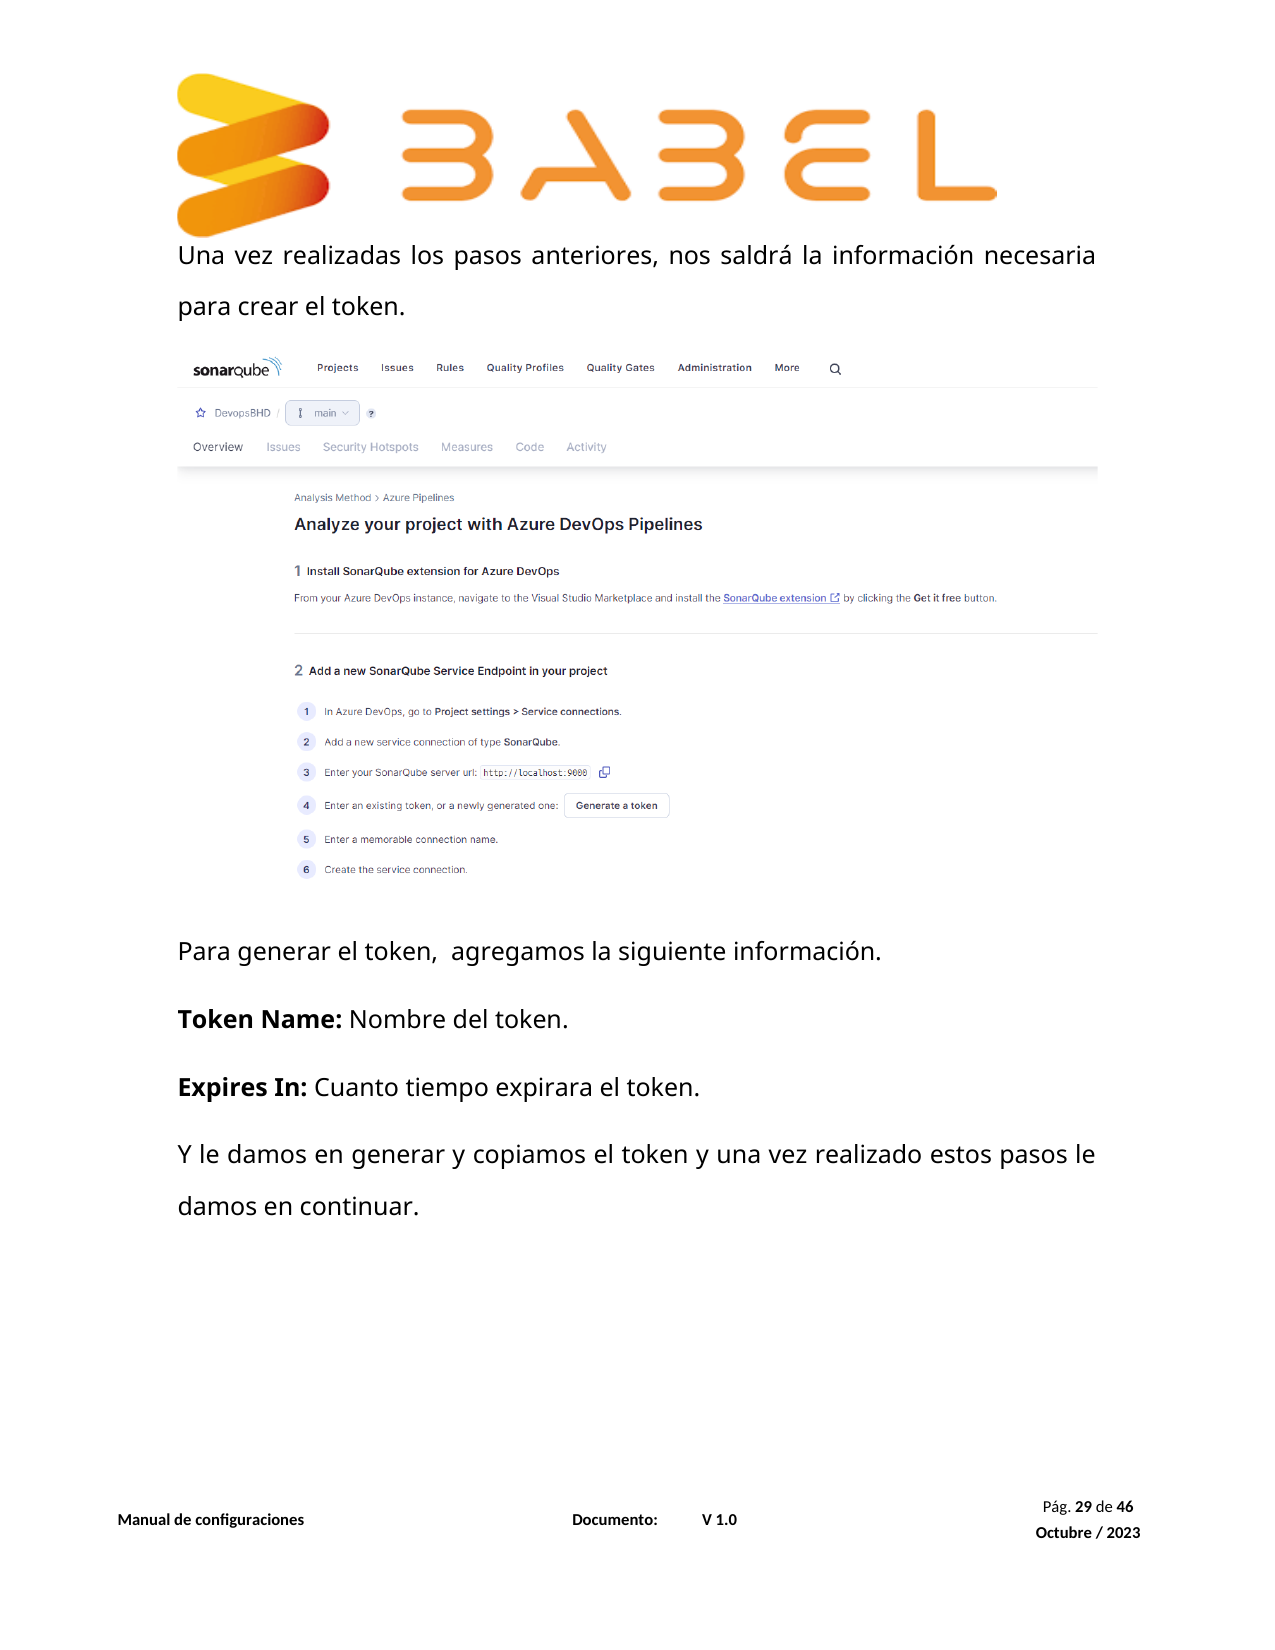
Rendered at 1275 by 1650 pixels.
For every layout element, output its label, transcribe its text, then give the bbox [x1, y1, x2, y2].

text Token Name: Nombre del token. [177, 1002, 1098, 1036]
text Para generar el token, agregamos la siguiente información. [177, 934, 1098, 968]
text Y le damos en generar y copiamos el token y una vez realizado estos pasos le damos en continuar. [177, 1137, 1098, 1222]
text Una vez realizadas los pasos anteriores, nos saldrá la información necesaria para crear el token. [177, 238, 1098, 323]
picture [177, 73, 997, 238]
picture [177, 356, 1098, 904]
text Expires In: Cuanto tiempo expirara el token. [177, 1069, 1098, 1103]
